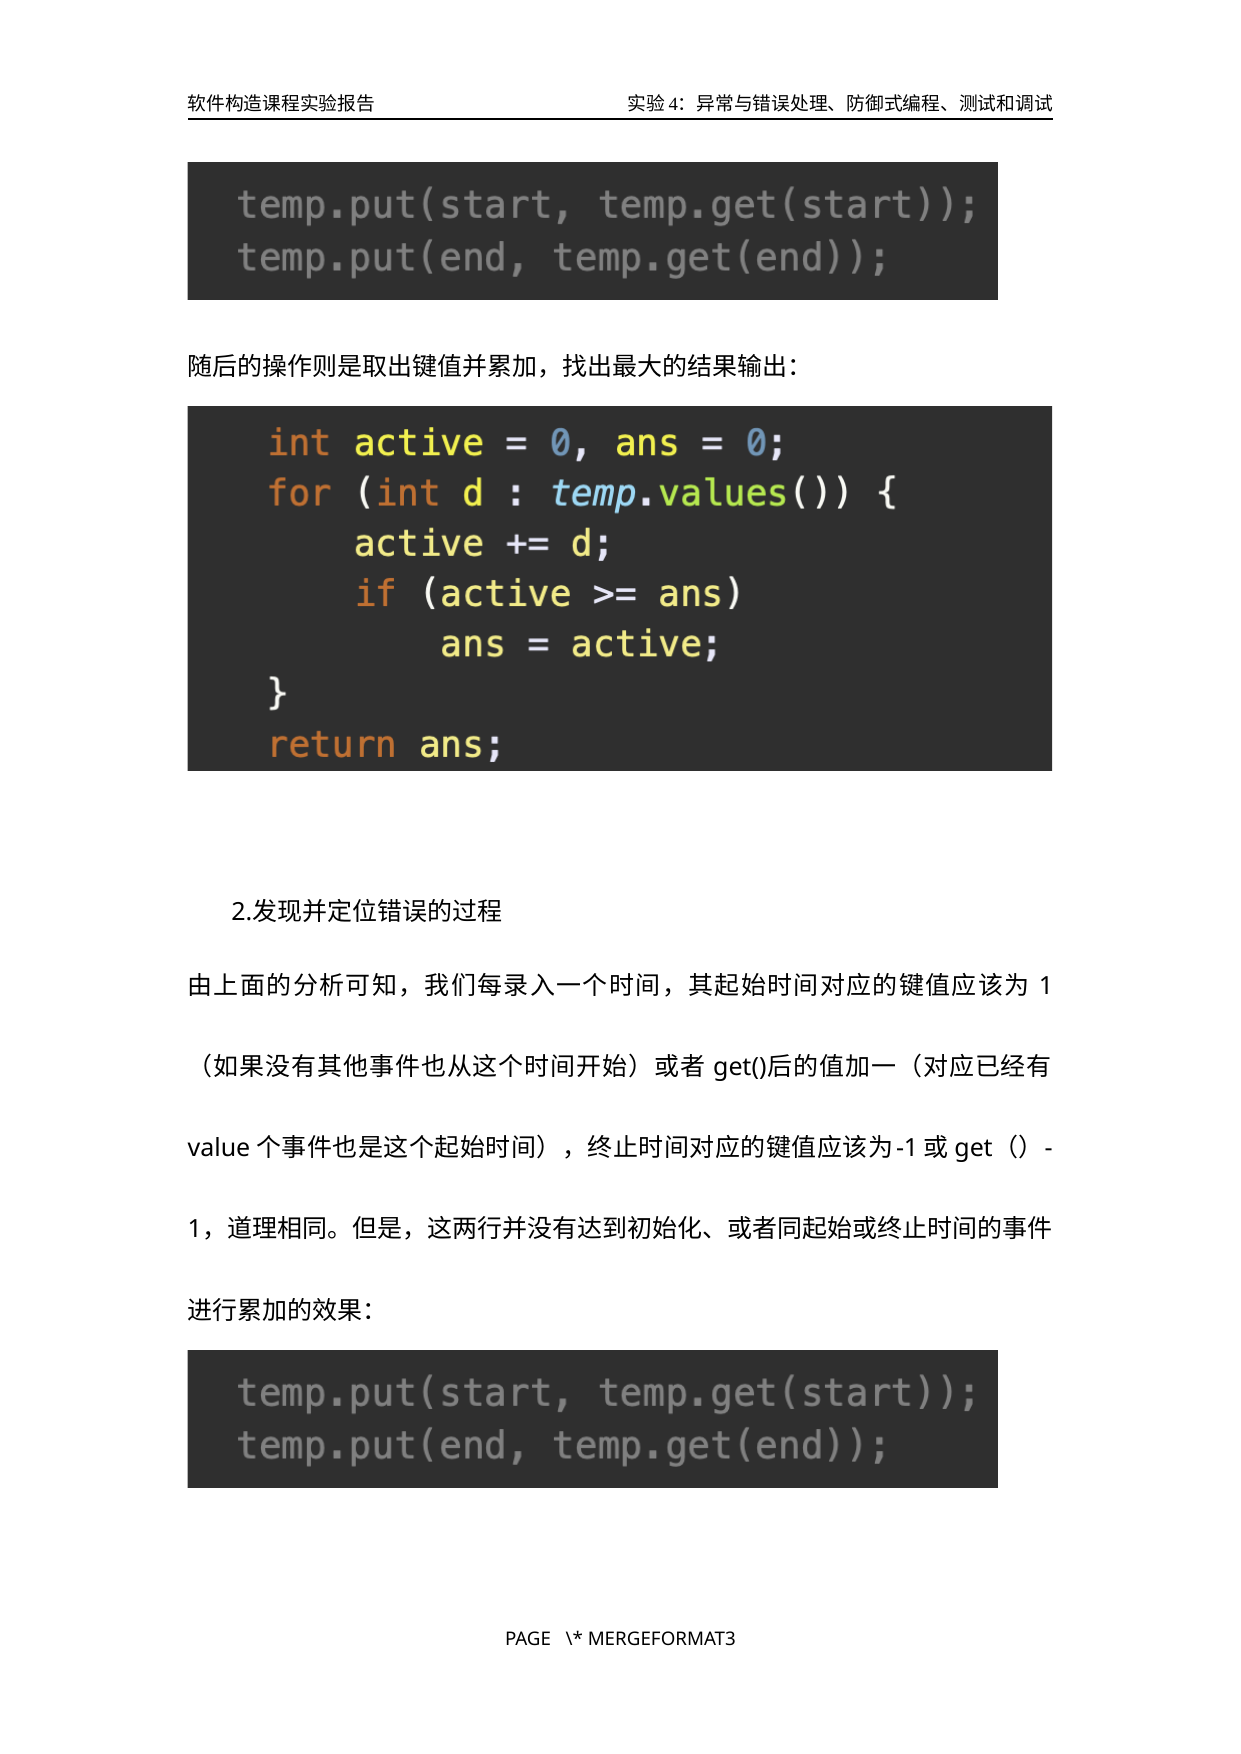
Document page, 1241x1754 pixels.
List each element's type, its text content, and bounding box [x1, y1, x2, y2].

picture [187, 406, 1053, 771]
list 发现并定位错误的过程 [187, 877, 1053, 942]
list 由上面的分析可知，我们每录入一个时间，其起始时间对应的键值应该为1（如果没有其他事件也从这个时间开始）或者get()后的值加一（对应已经有value个事件也是这个起始时间），终止时间对应的键值应该为-1或get（）-1，道理相同。但是，这两行并没有达到初始化、或者同起始或终止时间的事件进行累加的效果： [187, 951, 1053, 1341]
picture [187, 162, 998, 300]
picture [187, 1350, 998, 1488]
list 随后的操作则是取出键值并累加，找出最大的结果输出： [187, 332, 1053, 397]
